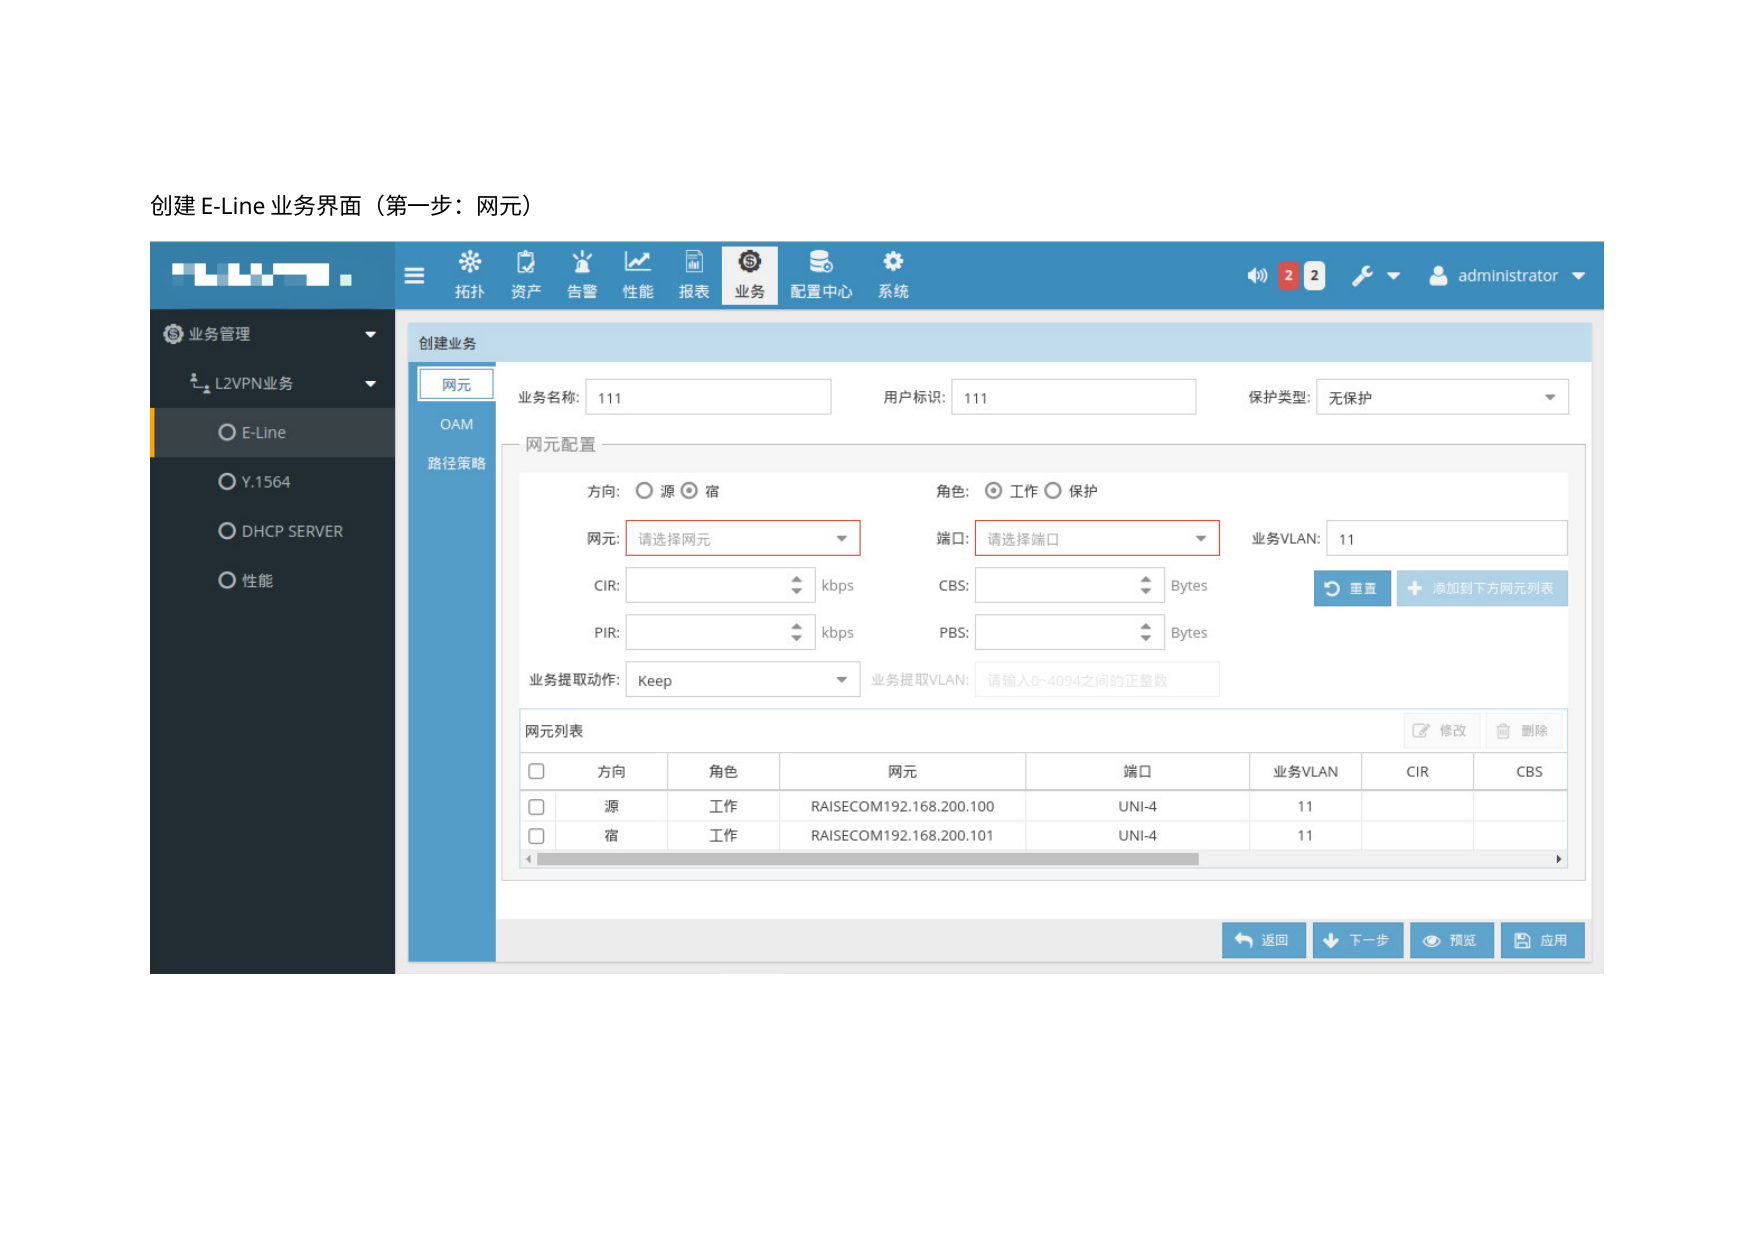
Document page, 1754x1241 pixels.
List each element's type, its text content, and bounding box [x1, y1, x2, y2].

text 创建E-Line业务界面（第一步：网元） [150, 187, 1604, 221]
picture [150, 241, 1604, 974]
